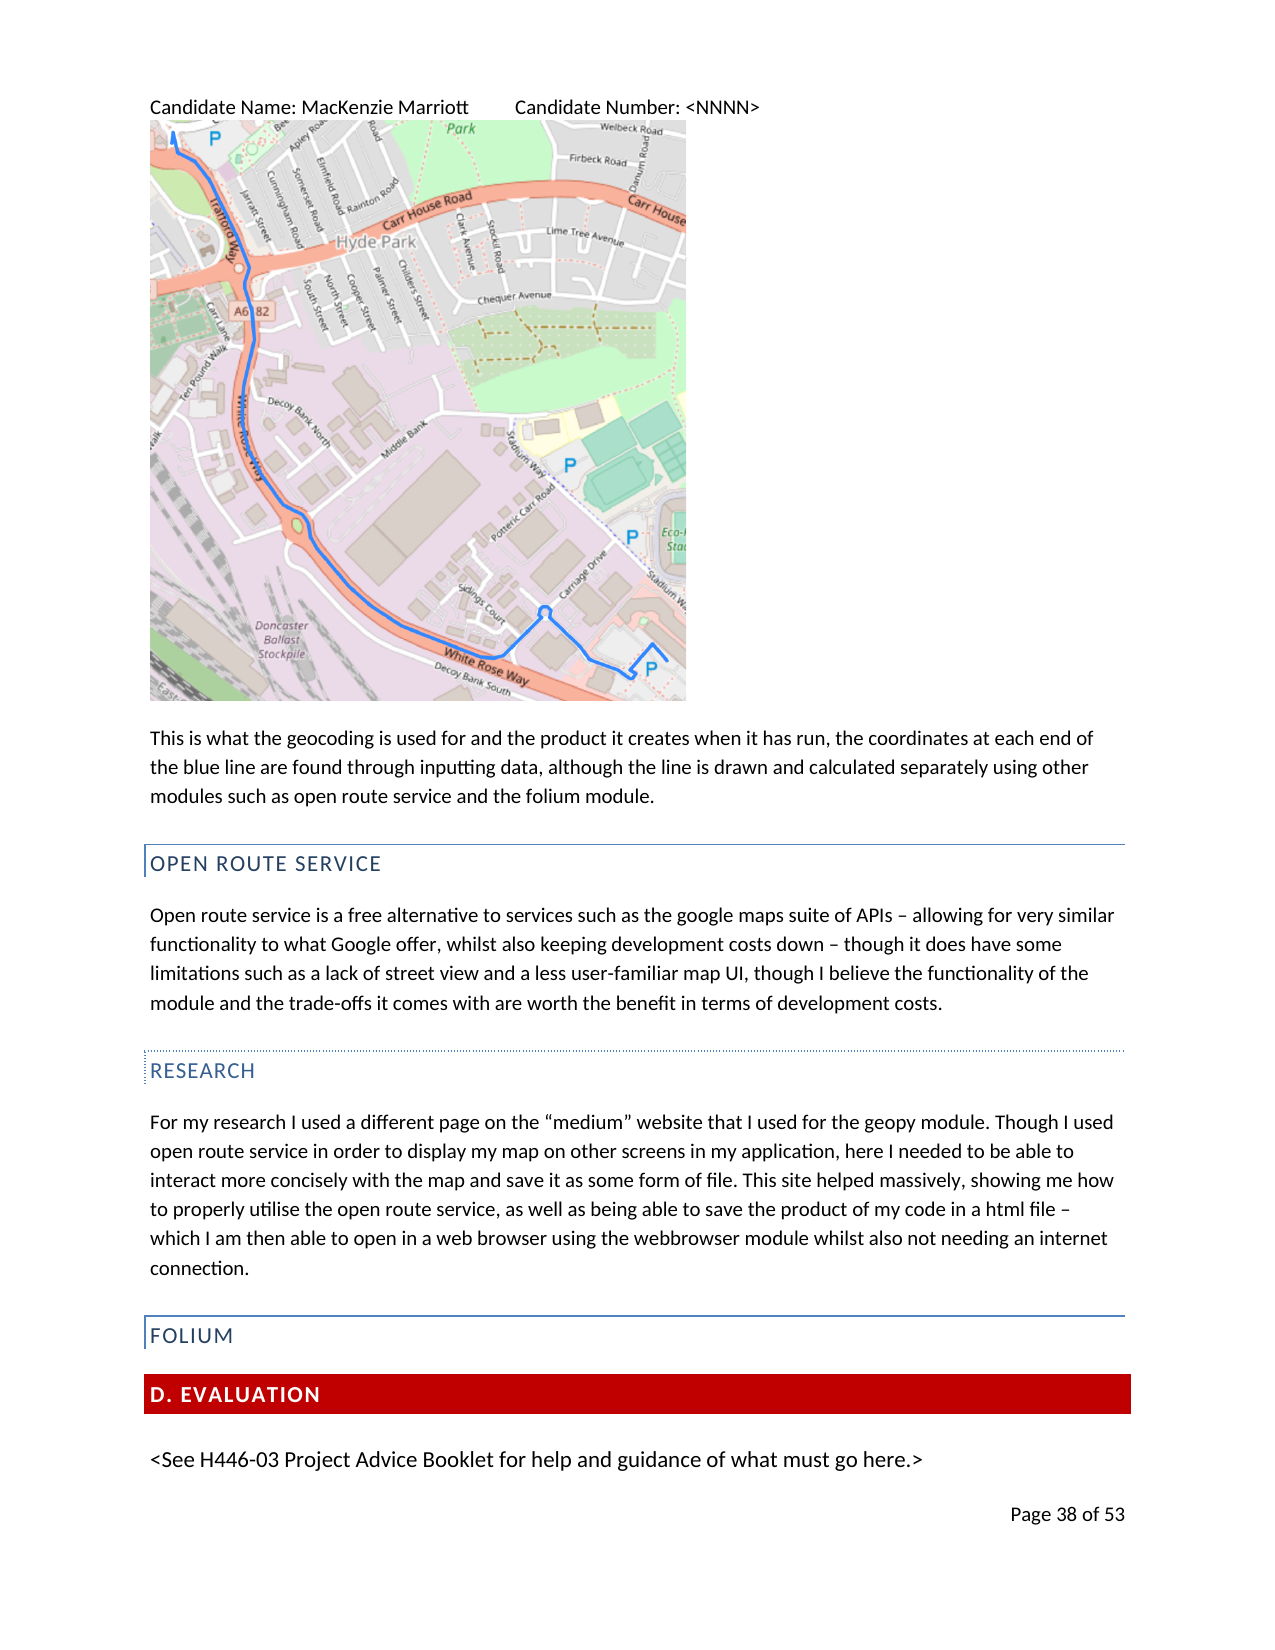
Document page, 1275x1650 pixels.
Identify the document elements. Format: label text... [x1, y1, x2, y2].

text Open route service is a free alternative to services such as the google maps suite of APIs – allowing for very similar functionality to what Google offer, whilst also keeping development costs down – though it does have some limitations such as a lack of street view and a less user-familiar map UI, though I believe the functionality of the module and the trade-offs it comes with are worth the benefit in terms of development costs. [150, 902, 1125, 1015]
subtitle folium [146, 1317, 1125, 1349]
text For my research I used a different page on the “medium” website that I used for the geopy module. Though I used open route service in order to display my map on other screens in my application, here I needed to be able to interact more concisely with the map and save it as some form of file. This site helped massively, showing me how to properly utilise the open route service, as well as being able to save the product of my code in a html file – which I am then able to open in a web browser using the webbrowser module whilst also not needing an internet connection. [150, 1109, 1125, 1280]
picture [150, 120, 687, 701]
subtitle D. Evaluation [150, 1380, 1125, 1408]
text <See H446-03 Project Advice Booklet for help and guidance of what must go here.> [150, 1445, 1125, 1473]
subtitle open route service [146, 845, 1125, 877]
subtitle Research [144, 1050, 1125, 1084]
text This is what the geocoding is used for and the product it creates when it has run, the coordinates at each end of the blue line are found through inputting data, although the line is drawn and calculated separately using other modules such as open route service and the folium module. [150, 725, 1125, 808]
